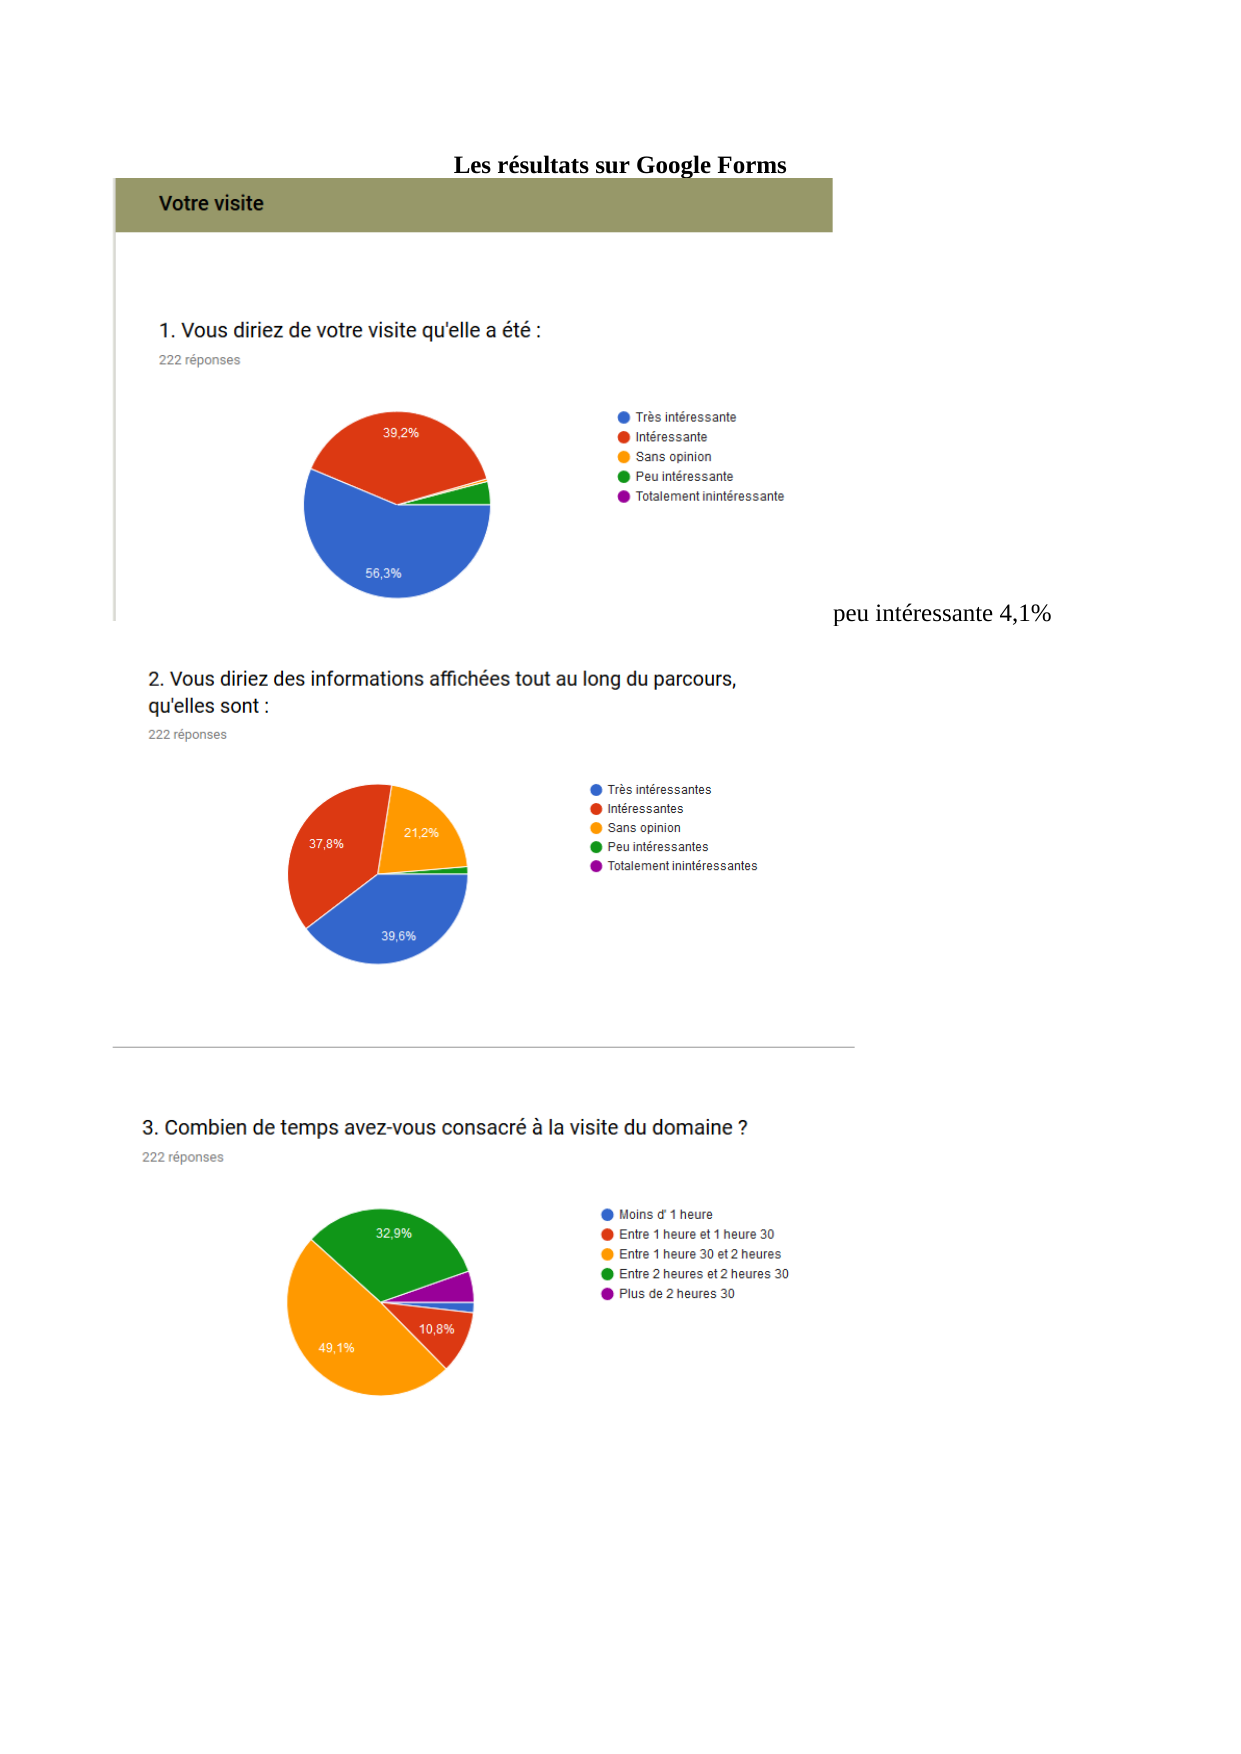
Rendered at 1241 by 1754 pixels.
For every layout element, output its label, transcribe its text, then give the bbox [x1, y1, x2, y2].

picture [112, 1076, 886, 1441]
picture [112, 626, 855, 1048]
text Les résultats sur Google Forms [112, 150, 1128, 179]
picture [112, 178, 833, 621]
